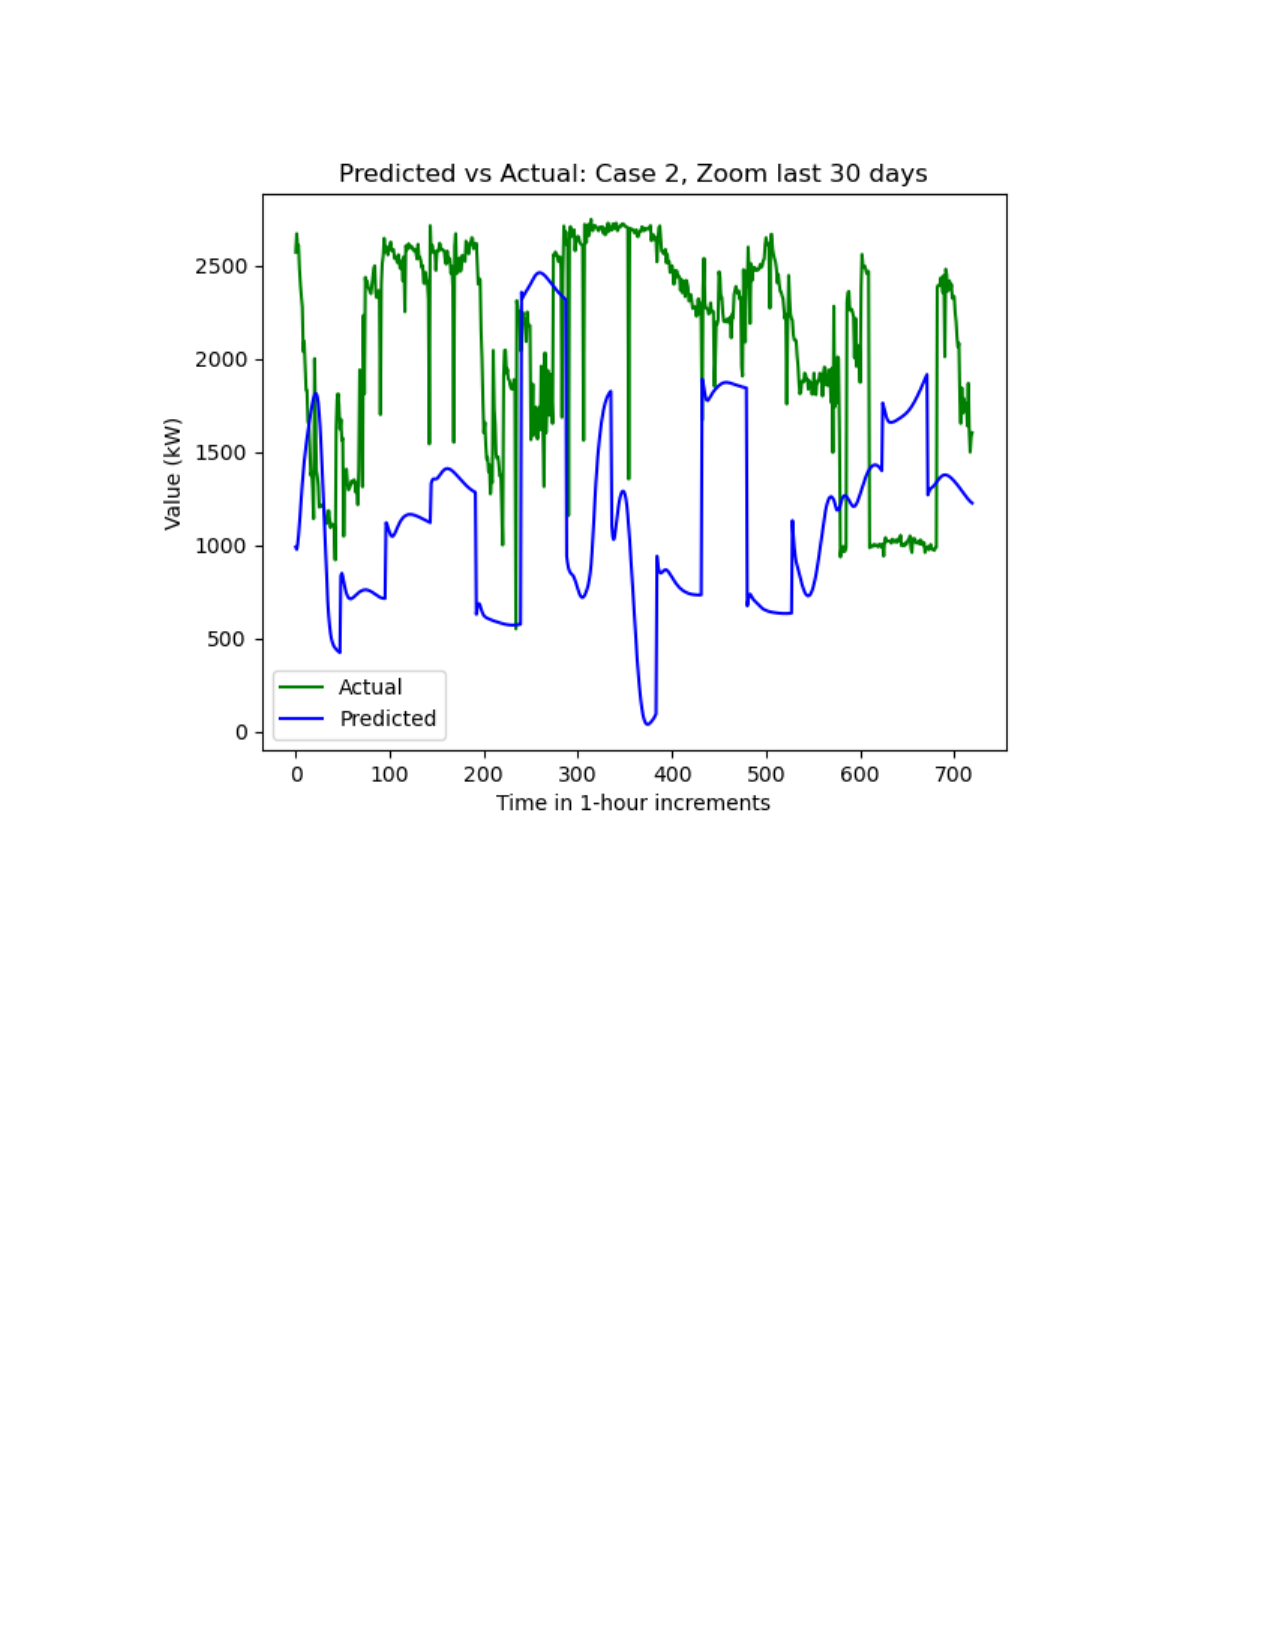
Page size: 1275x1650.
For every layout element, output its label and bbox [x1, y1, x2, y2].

picture [150, 150, 1020, 830]
